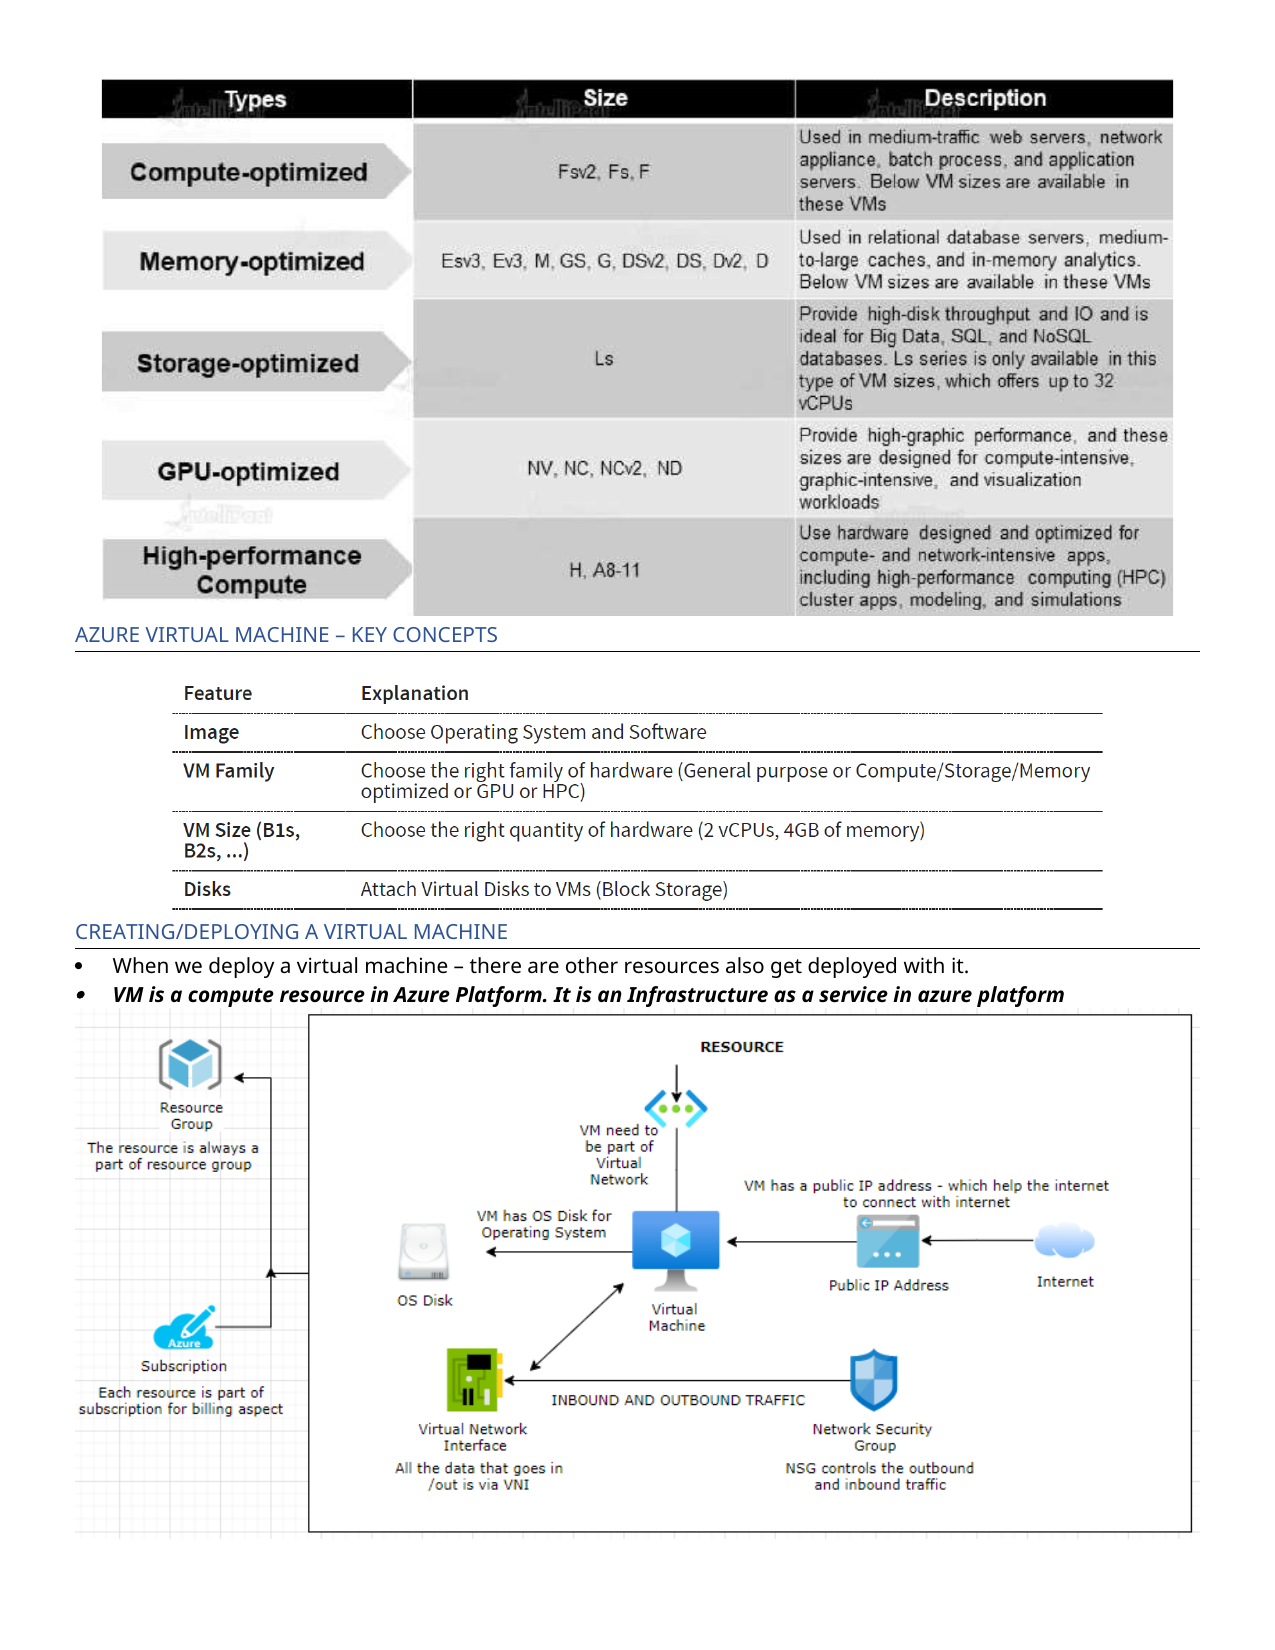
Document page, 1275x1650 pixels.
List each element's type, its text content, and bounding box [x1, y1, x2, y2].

picture [172, 682, 1103, 913]
picture [75, 1008, 1200, 1539]
subtitle AZURE VIRTUAL MACHINE – KEY CONCEPTS [75, 620, 1200, 651]
subtitle CREATING/DEPLOYING A VIRTUAL MACHINE [75, 917, 1200, 948]
list When we deploy a virtual machine – there are other resources also get deployed with it. [75, 951, 1200, 980]
list VM is a compute resource in Azure Platform. It is an Infrastructure as a service in azure platform [75, 980, 1200, 1008]
picture [101, 75, 1174, 616]
